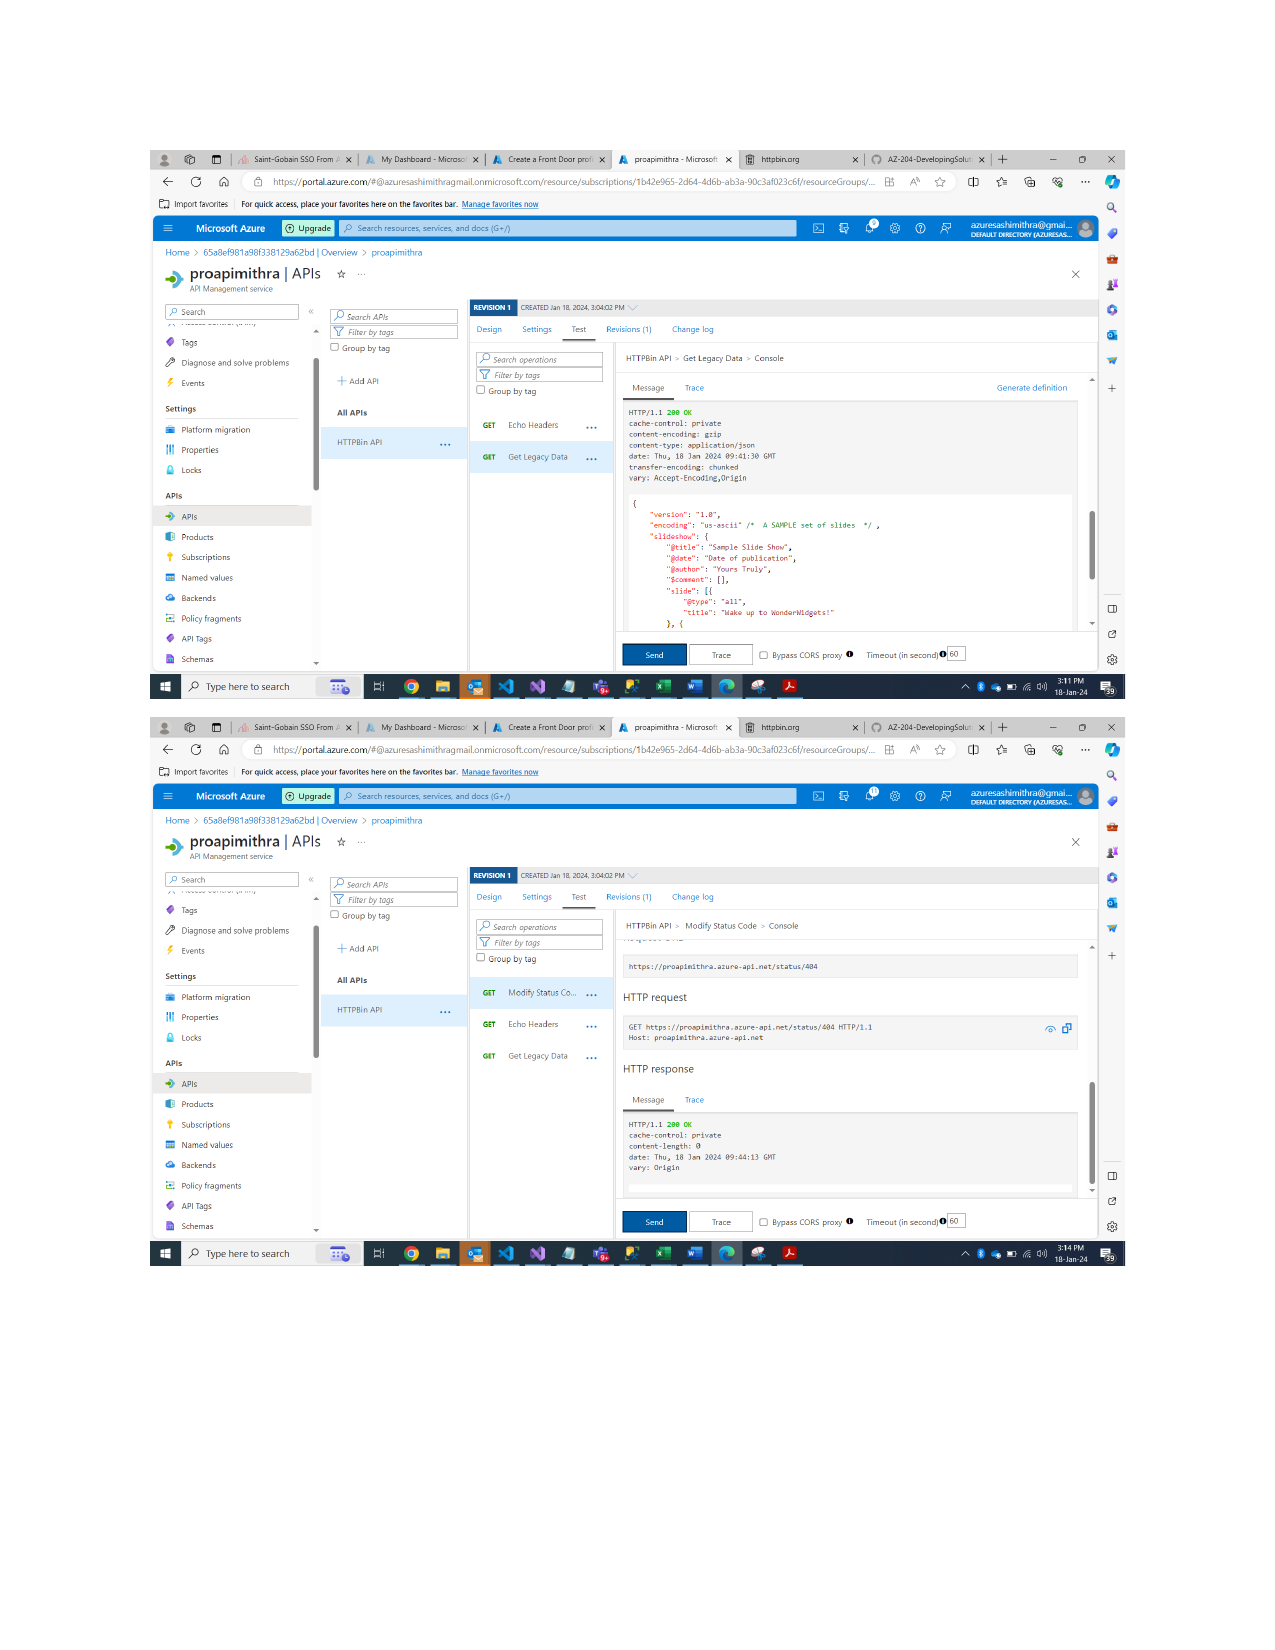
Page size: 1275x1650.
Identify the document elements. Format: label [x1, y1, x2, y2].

picture [150, 150, 1125, 699]
picture [150, 717, 1125, 1266]
